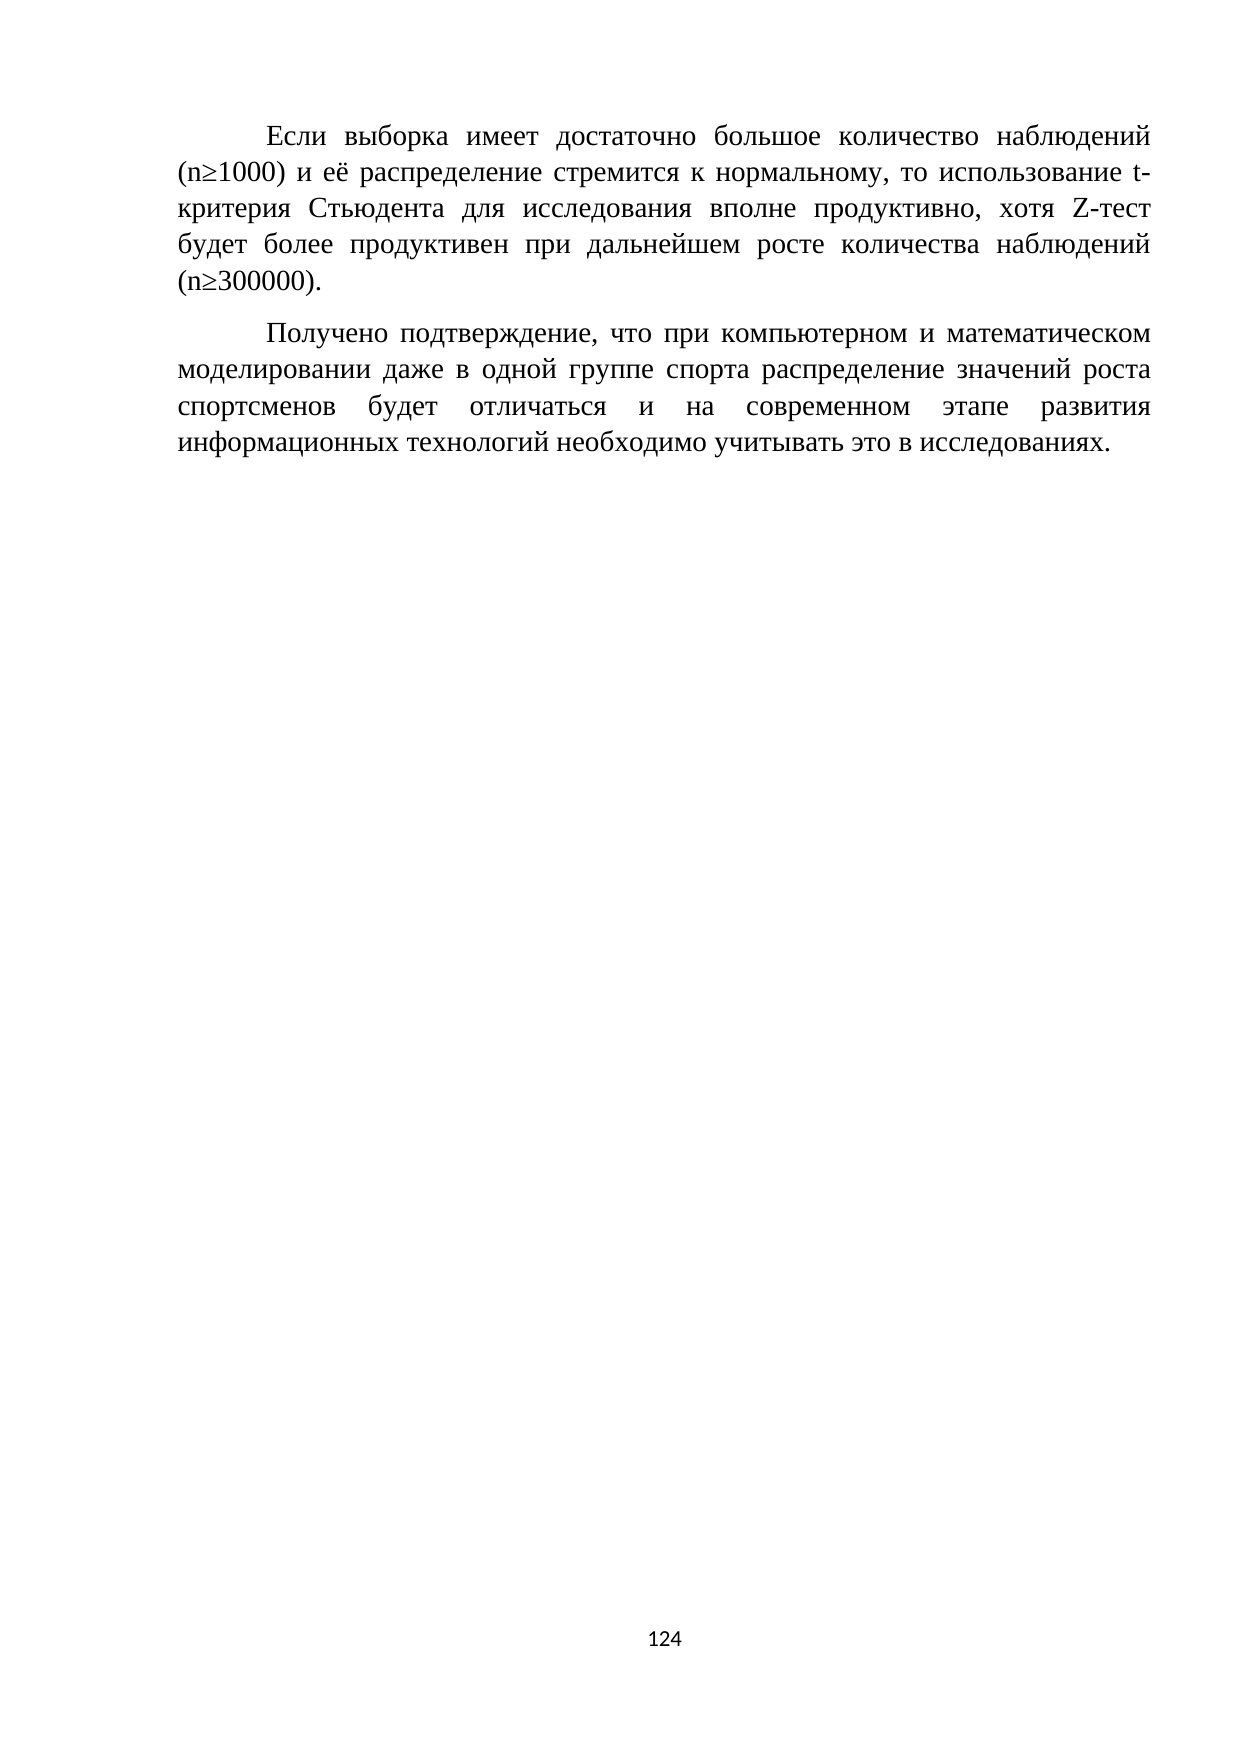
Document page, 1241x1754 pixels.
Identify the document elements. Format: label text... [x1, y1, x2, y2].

text Получено подтверждение, что при компьютерном и математическом моделировании даже в одной группе спорта распределение значений роста спортсменов будет отличаться и на современном этапе развития информационных технологий необходимо учитывать это в исследованиях. [177, 316, 1152, 457]
text Если выборка имеет достаточно большое количество наблюдений (n≥1000) и её распределение стремится к нормальному, то использование t-критерия Стьюдента для исследования вполне продуктивно, хотя Z-тест будет более продуктивен при дальнейшем росте количества наблюдений (n≥300000). [177, 118, 1152, 296]
